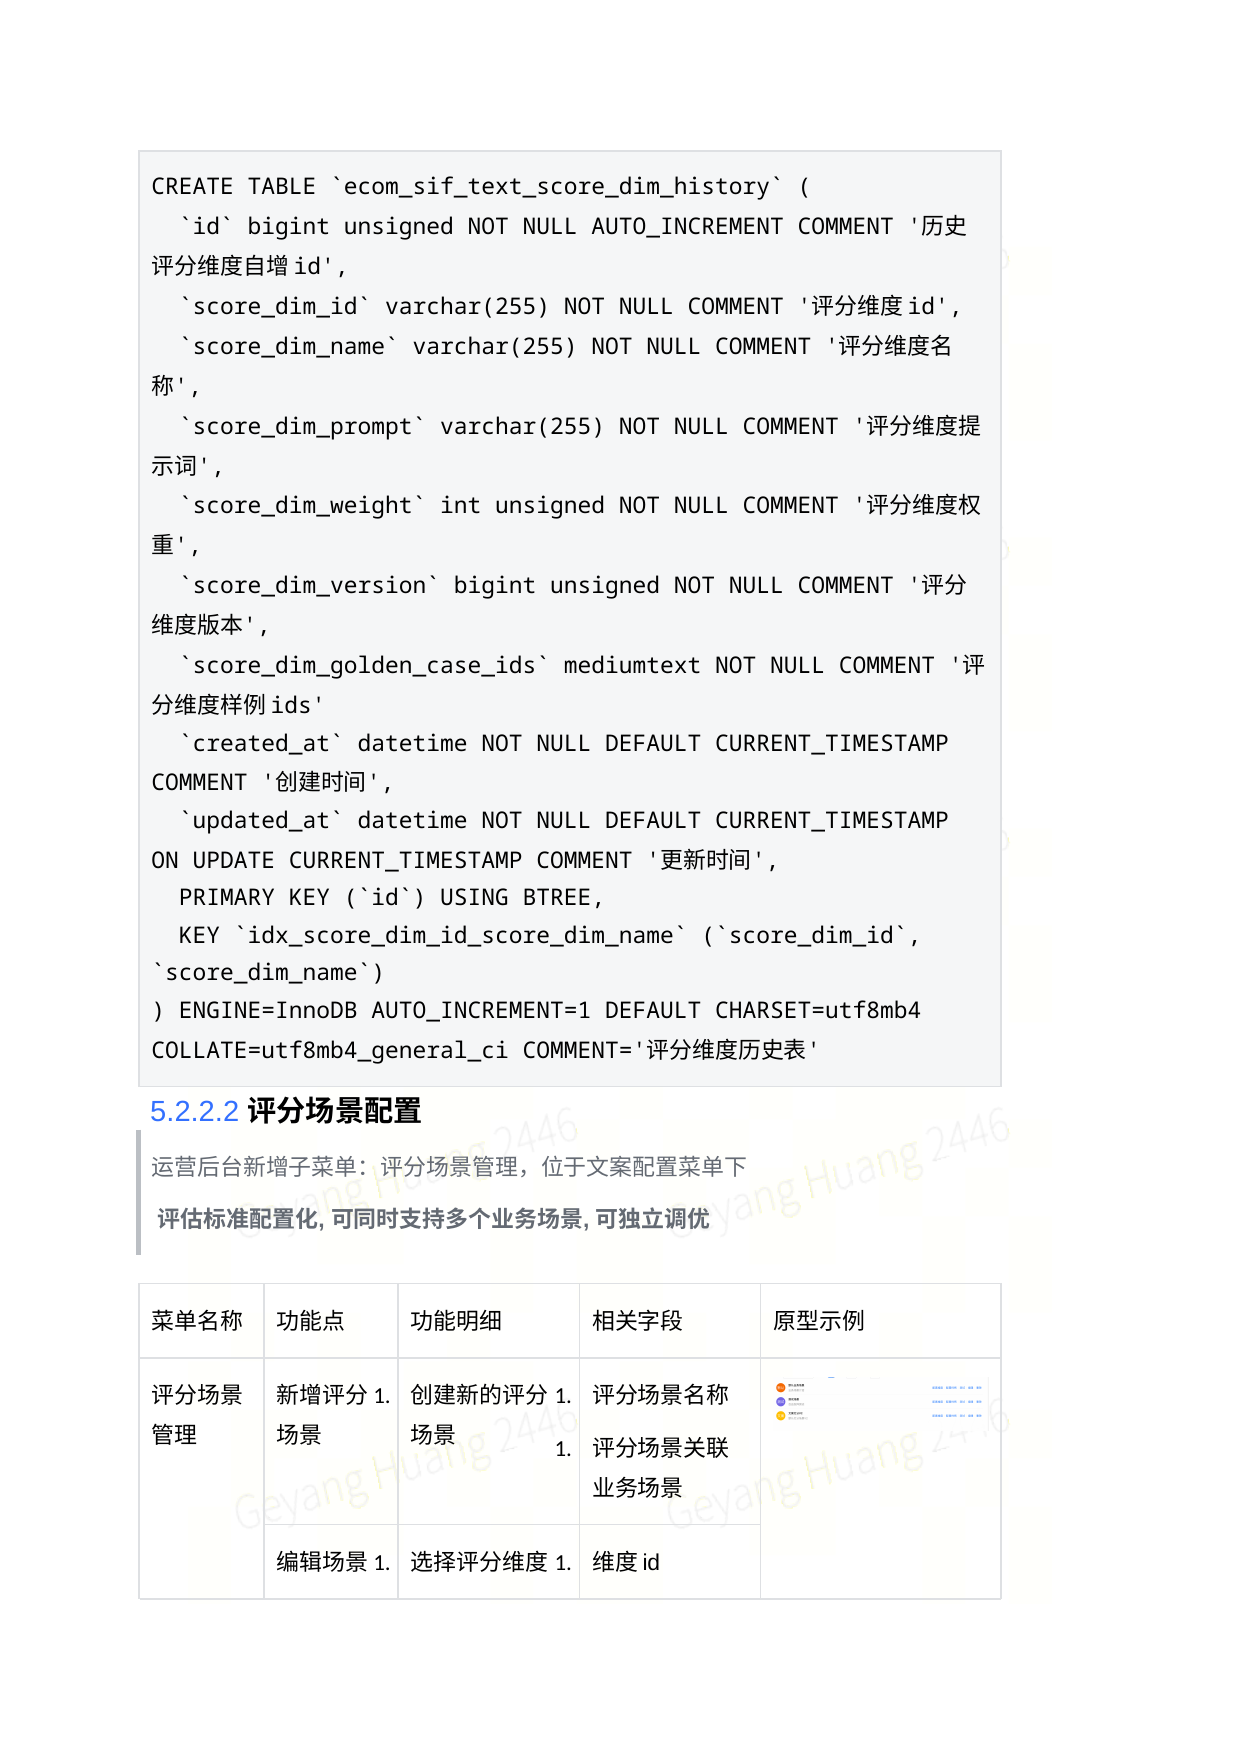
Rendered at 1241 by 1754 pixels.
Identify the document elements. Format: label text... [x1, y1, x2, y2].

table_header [140, 152, 1000, 1086]
table_header 功能点 [265, 1284, 397, 1357]
table_header 运营后台新增子菜单：评分场景管理，位于文案配置菜单下 评估标准配置化, 可同时支持多个业务场景, 可独立调优 [141, 1130, 1001, 1255]
table_cell 创建新的评分场景 [399, 1359, 579, 1523]
table_cell 维度id 场景版本 [580, 1525, 760, 1598]
picture [188, 150, 1052, 1604]
table_cell [761, 1359, 1000, 1598]
table_cell 编辑场景 [265, 1525, 397, 1598]
table_header 原型示例 [761, 1284, 1000, 1357]
table_cell 评分场景名称 评分场景关联业务场景 [580, 1359, 760, 1523]
table_cell 选择评分维度 [399, 1525, 579, 1598]
picture [773, 1377, 989, 1431]
table_header 功能明细 [399, 1284, 579, 1357]
table_header 相关字段 [580, 1284, 760, 1357]
table_header 菜单名称 [140, 1284, 263, 1357]
table_cell 新增评分场景 [265, 1359, 397, 1523]
table_cell 评分场景管理 [140, 1359, 263, 1598]
